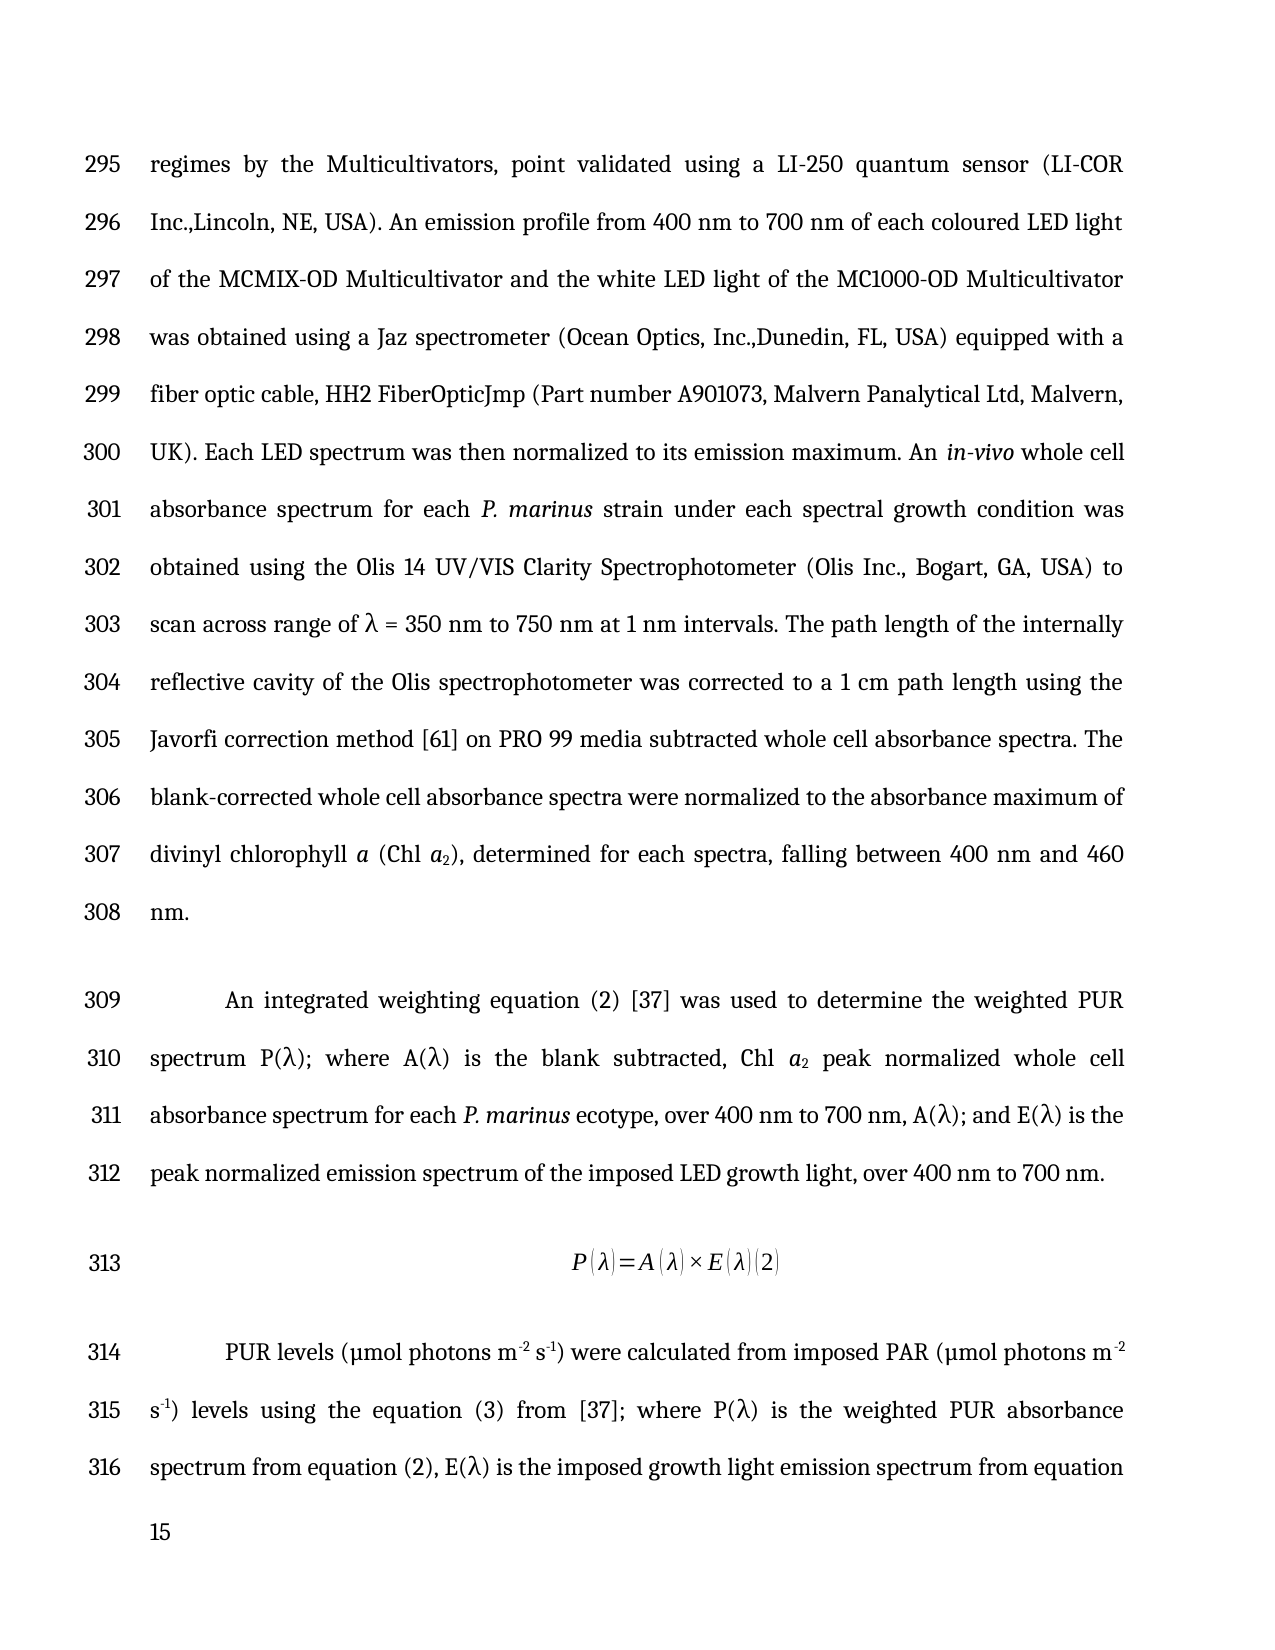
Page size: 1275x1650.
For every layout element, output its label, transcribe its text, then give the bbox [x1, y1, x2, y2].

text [150, 1338, 1125, 1482]
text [150, 150, 1125, 926]
text An integrated weighting equation (2) [37] was used to determine the weighted PUR spectrum P(λ); where A(λ) is the blank subtracted, Chl a2 peak normalized whole cell absorbance spectrum for each P. marinus ecotype, over 400 nm to 700 nm, A(λ); and E(λ) is the peak normalized emission spectrum of the imposed LED growth light, over 400 nm to 700 nm. [150, 986, 1125, 1187]
